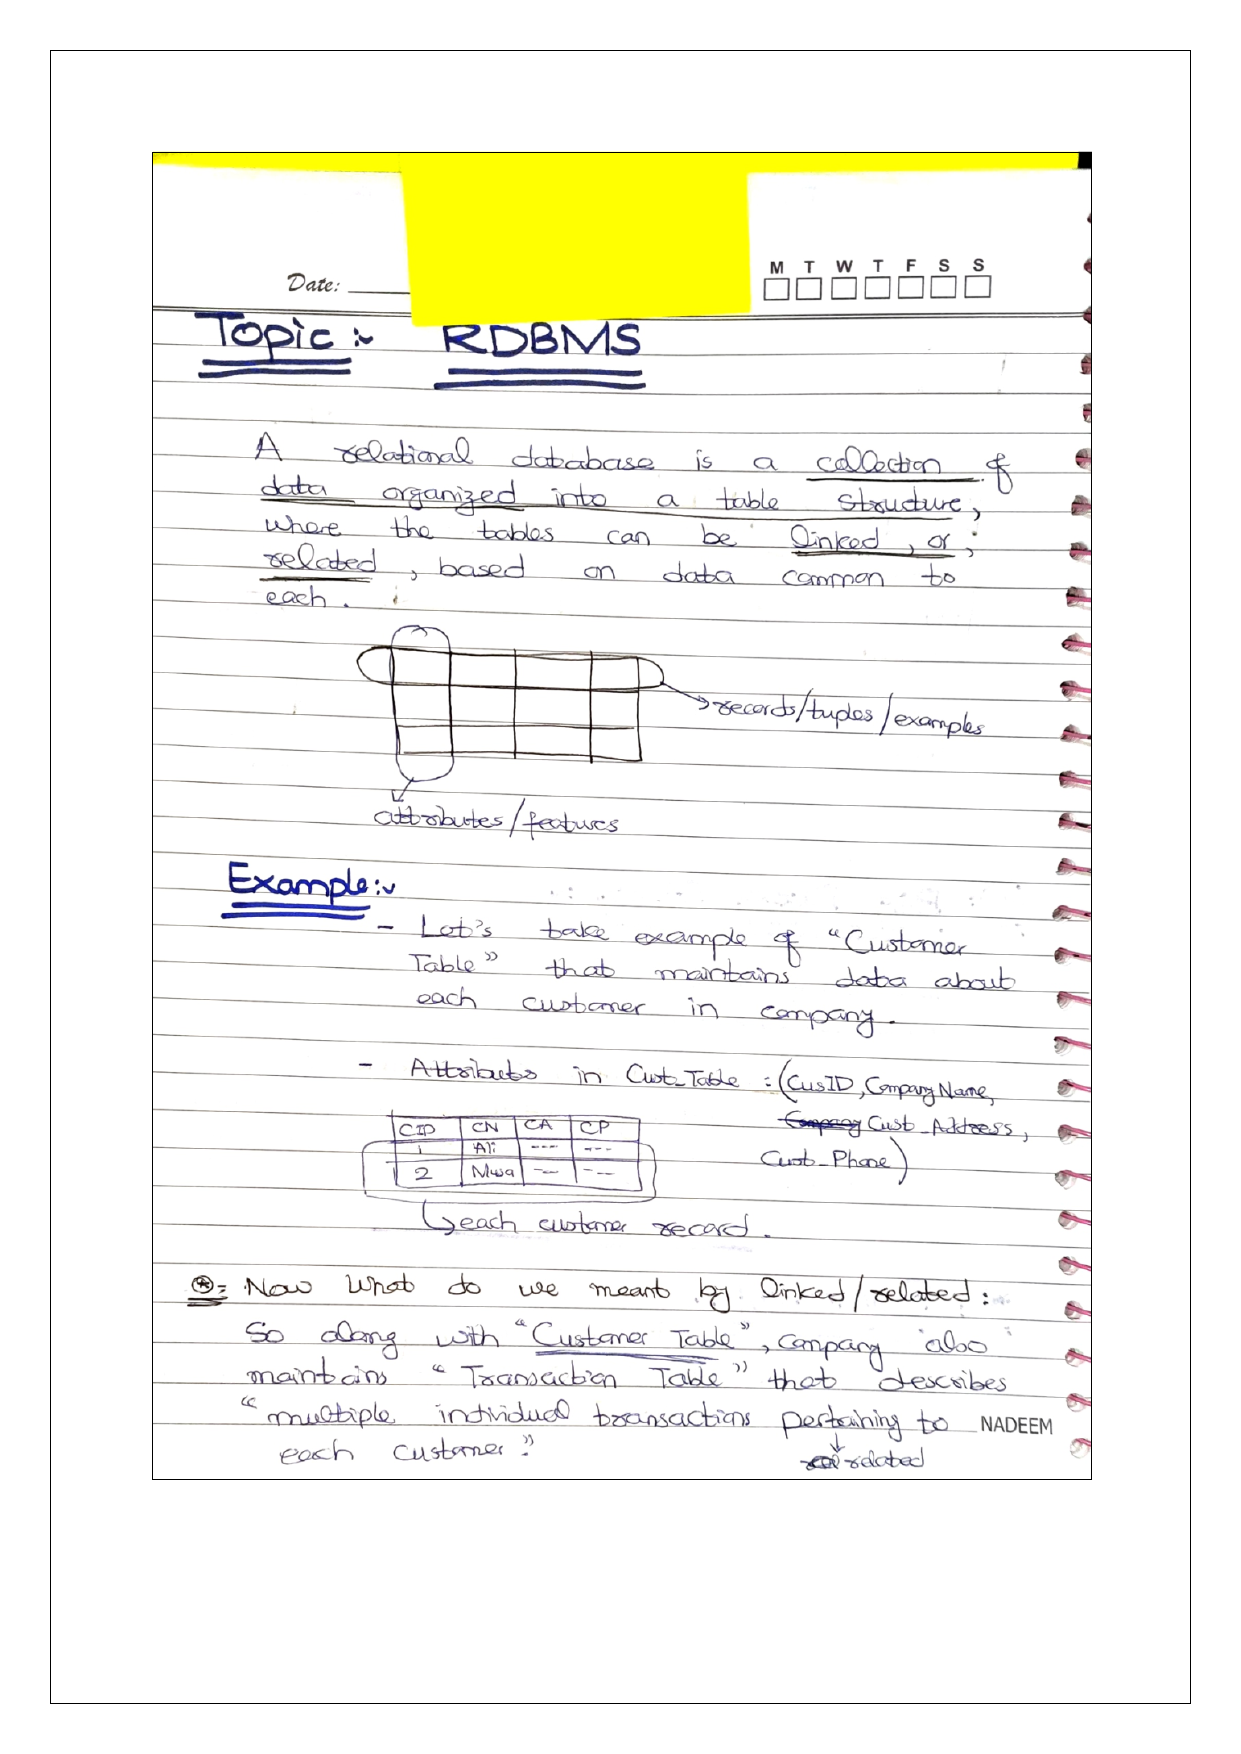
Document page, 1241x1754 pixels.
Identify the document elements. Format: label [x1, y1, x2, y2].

picture [154, 153, 1091, 1479]
